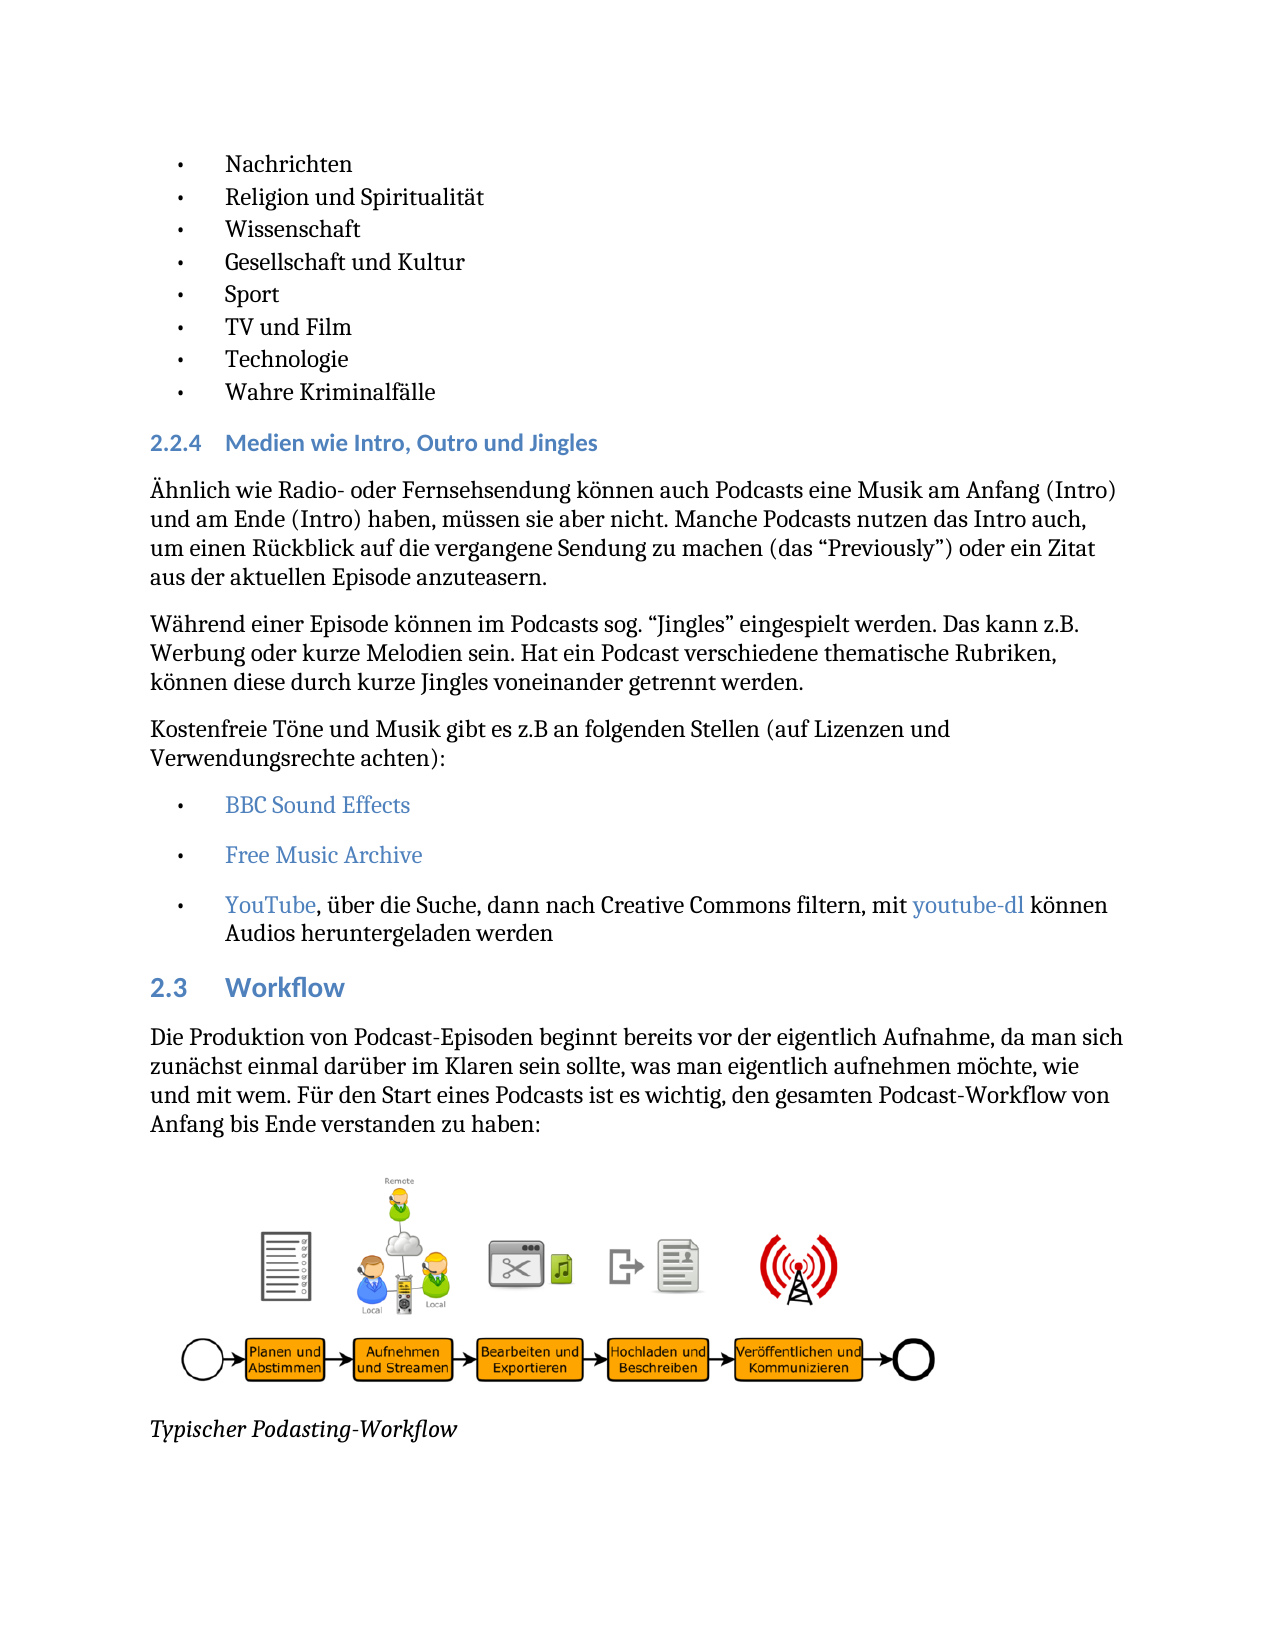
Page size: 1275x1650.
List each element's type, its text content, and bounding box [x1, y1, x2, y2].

list Gesellschaft und Kultur [175, 247, 1125, 276]
subtitle 2.2.4 Medien wie Intro, Outro und Jingles [150, 427, 1125, 458]
list BBC Sound Effects [175, 791, 1125, 820]
list TV und Film [175, 312, 1125, 341]
list Wahre Kriminalfälle [175, 377, 1125, 406]
list Technologie [175, 345, 1125, 374]
text Ähnlich wie Radio- oder Fernsehsendung können auch Podcasts eine Musik am Anfang (Intro) und am Ende (Intro) haben, müssen sie aber nicht. Manche Podcasts nutzen das Intro auch, um einen Rückblick auf die vergangene Sendung zu machen (das “Previously”) oder ein Zitat aus der aktuellen Episode anzuteasern. [150, 476, 1125, 591]
subtitle 2.3 Workflow [150, 969, 1125, 1004]
text Die Produktion von Podcast-Episoden beginnt bereits vor der eigentlich Aufnahme, da man sich zunächst einmal darüber im Klaren sein sollte, was man eigentlich aufnehmen möchte, wie und mit wem. Für den Start eines Podcasts ist es wichtig, den gesamten Podcast-Workflow von Anfang bis Ende verstanden zu haben: [150, 1023, 1125, 1138]
text Kostenfreie Töne und Musik gibt es z.B an folgenden Stellen (auf Lizenzen und Verwendungsrechte achten): [150, 715, 1125, 773]
text Während einer Episode können im Podcasts sog. “Jingles” eingespielt werden. Das kann z.B. Werbung oder kurze Melodien sein. Hat ein Podcast verschiedene thematische Rubriken, können diese durch kurze Jingles voneinander getrennt werden. [150, 610, 1125, 696]
list Religion und Spiritualität [175, 182, 1125, 211]
list Sport [175, 280, 1125, 309]
list Free Music Archive [175, 841, 1125, 870]
list Nachrichten [175, 150, 1125, 179]
list YouTube, über die Suche, dann nach Creative Commons filtern, mit youtube-dl können Audios heruntergeladen werden [175, 891, 1125, 948]
picture [168, 1157, 941, 1395]
text Typischer Podasting-Workflow [150, 1415, 1125, 1444]
list Wissenschaft [175, 215, 1125, 244]
